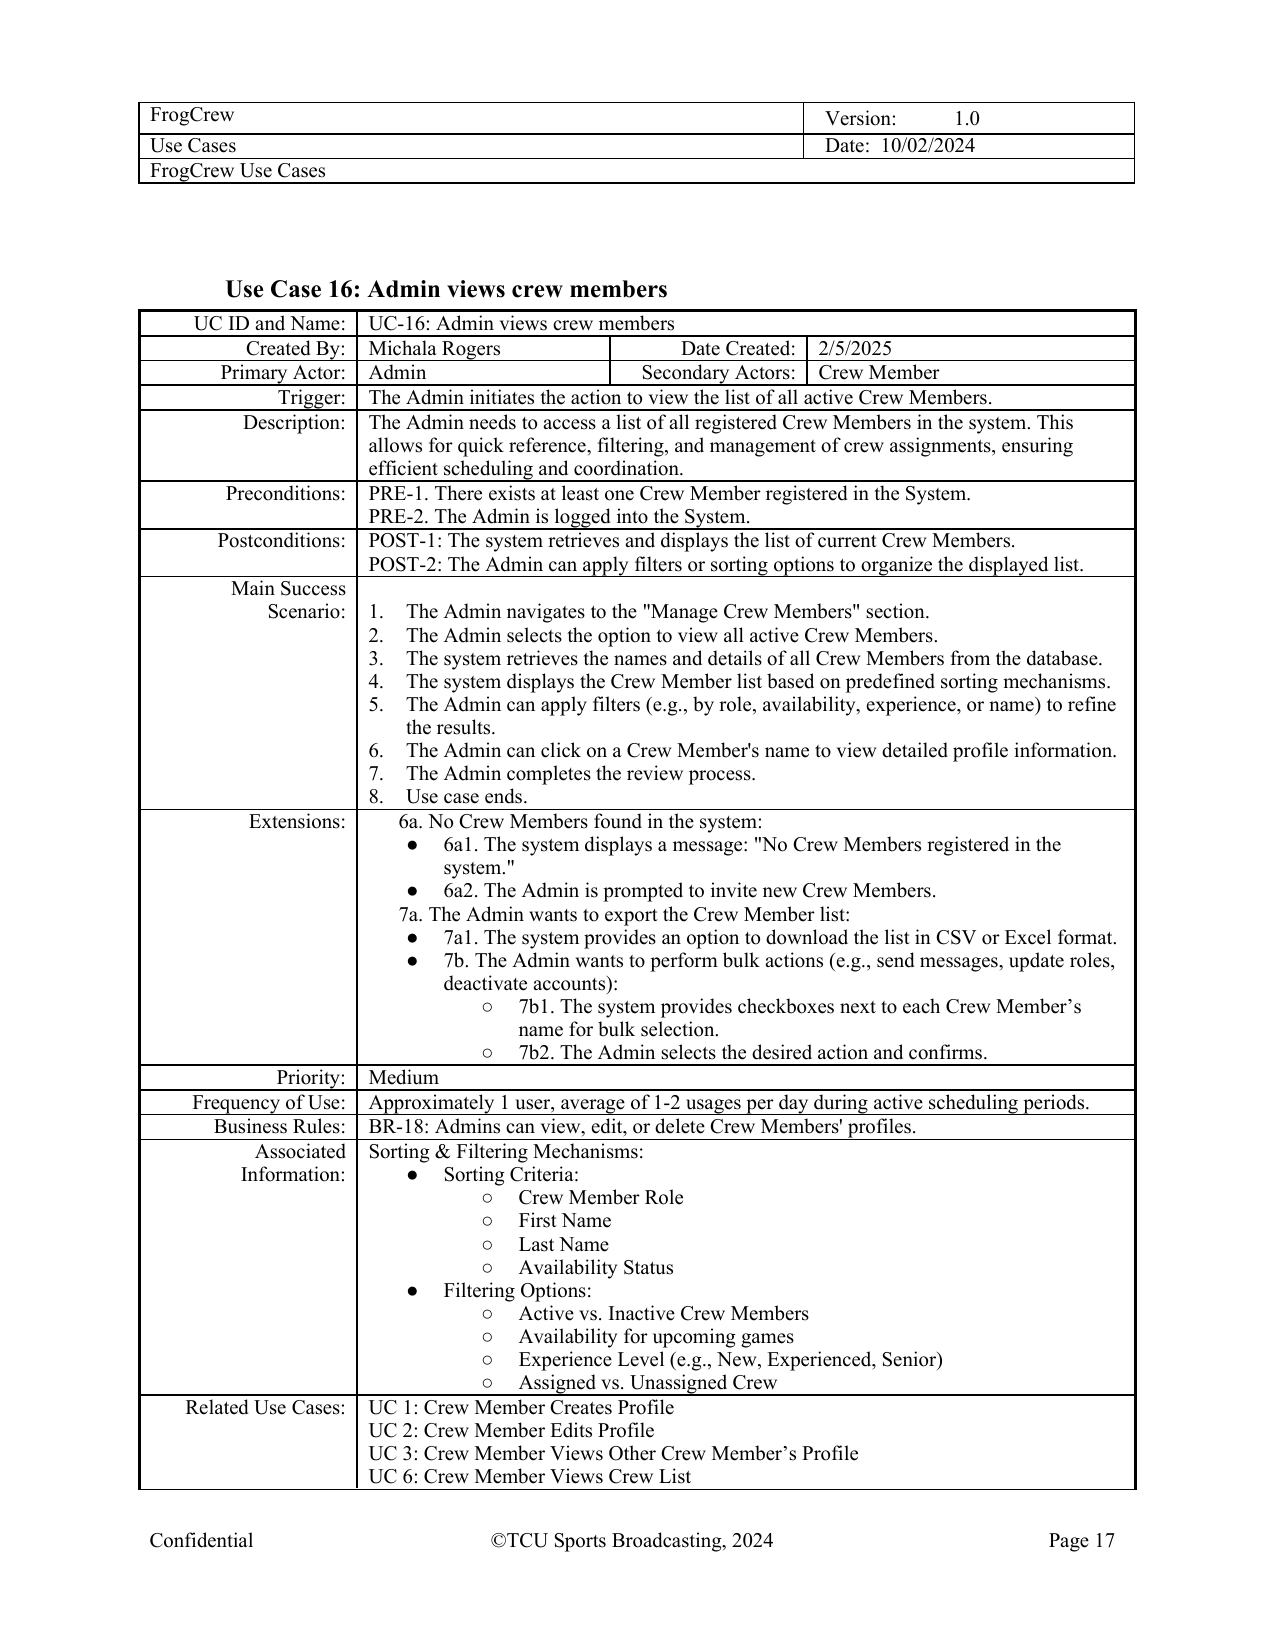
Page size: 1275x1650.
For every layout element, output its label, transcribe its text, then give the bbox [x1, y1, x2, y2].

table_cell Extensions: [141, 810, 356, 1064]
table_cell Trigger: [141, 386, 356, 409]
table_cell Description: [141, 411, 356, 480]
table_cell Business Rules: [141, 1115, 356, 1138]
table_cell Primary Actor: [141, 361, 356, 384]
table_cell Main Success Scenario: [141, 577, 356, 808]
table_cell BR-18: Admins can view, edit, or delete Crew Members' profiles. [358, 1115, 1134, 1138]
table_cell The Admin initiates the action to view the list of all active Crew Members. [358, 386, 1134, 409]
table_cell POST-1: The system retrieves and displays the list of current Crew Members. POST-2: The Admin can apply filters or sorting options to organize the displayed list. [358, 530, 1134, 576]
subtitle Use Case 16: Admin views crew members [225, 275, 1125, 302]
table_cell Sorting & Filtering Mechanisms: Sorting Criteria: Crew Member Role First Name Last Name Availability Status Filtering Options: Active vs. Inactive Crew Members Availability for upcoming games Experience Level (e.g., New, Experienced, Senior) Assigned vs. Unassigned Crew [358, 1140, 1134, 1394]
table_cell 6a. No Crew Members found in the system: 6a1. The system displays a message: "No Crew Members registered in the system." 6a2. The Admin is prompted to invite new Crew Members. 7a. The Admin wants to export the Crew Member list: 7a1. The system provides an option to download the list in CSV or Excel format. 7b. The Admin wants to perform bulk actions (e.g., send messages, update roles, deactivate accounts): 7b1. The system provides checkboxes next to each Crew Member’s name for bulk selection. 7b2. The Admin selects the desired action and confirms. [358, 810, 1134, 1064]
table_cell Priority: [141, 1066, 356, 1089]
table_cell Postconditions: [141, 530, 356, 576]
table_cell The Admin needs to access a list of all registered Crew Members in the system. This allows for quick reference, filtering, and management of crew assignments, ensuring efficient scheduling and coordination. [358, 411, 1134, 480]
table_header UC ID and Name: [141, 312, 356, 335]
table_cell Associated Information: [141, 1140, 356, 1394]
table_cell Date Created: [611, 337, 806, 360]
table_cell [358, 1396, 1134, 1488]
table_cell Approximately 1 user, average of 1-2 usages per day during active scheduling periods. [358, 1091, 1134, 1114]
table_cell Medium [358, 1066, 1134, 1089]
table_cell The Admin navigates to the "Manage Crew Members" section. The Admin selects the option to view all active Crew Members. The system retrieves the names and details of all Crew Members from the database. The system displays the Crew Member list based on predefined sorting mechanisms. The Admin can apply filters (e.g., by role, availability, experience, or name) to refine the results. The Admin can click on a Crew Member's name to view detailed profile information. The Admin completes the review process. Use case ends. [358, 577, 1134, 808]
table_cell Preconditions: [141, 482, 356, 528]
table_cell 2/5/2025 [808, 337, 1134, 360]
table_cell Frequency of Use: [141, 1091, 356, 1114]
table_cell Related Use Cases: [141, 1396, 356, 1488]
table_cell Secondary Actors: [611, 361, 806, 384]
table_cell Michala Rogers [358, 337, 609, 360]
table_cell Crew Member [808, 361, 1134, 384]
table_cell Created By: [141, 337, 356, 360]
table_cell PRE-1. There exists at least one Crew Member registered in the System. PRE-2. The Admin is logged into the System. [358, 482, 1134, 528]
table_cell Admin [358, 361, 609, 384]
table_header UC-16: Admin views crew members [358, 312, 1134, 335]
